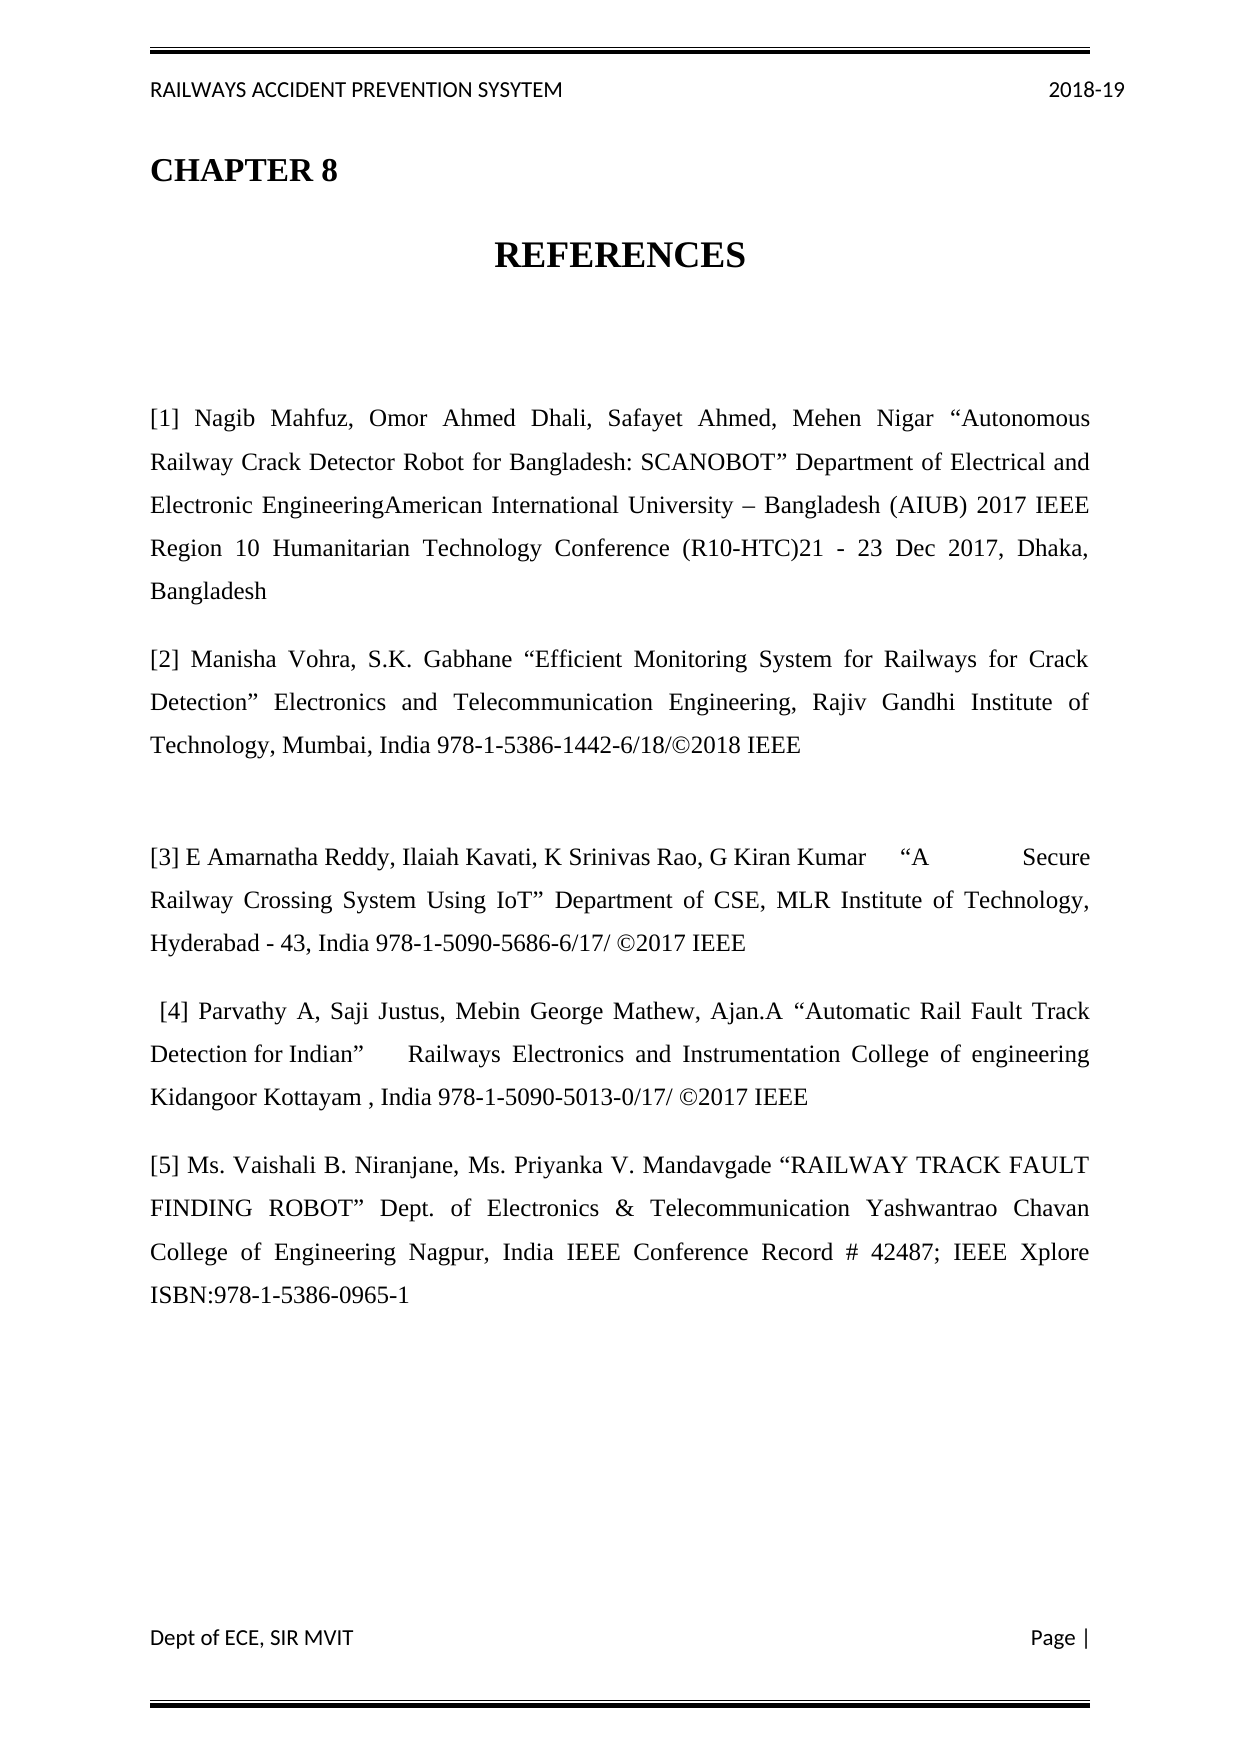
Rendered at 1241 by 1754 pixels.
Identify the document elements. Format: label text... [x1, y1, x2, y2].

text CHAPTER 8 [150, 150, 1090, 188]
text [4] Parvathy A, Saji Justus, Mebin George Mathew, Ajan.A “Automatic Rail Fault Track Detection for Indian” Railways Electronics and Instrumentation College of engineering Kidangoor Kottayam , India 978-1-5090-5013-0/17/ ©2017 IEEE [150, 996, 1090, 1111]
text [3] E Amarnatha Reddy, Ilaiah Kavati, K Srinivas Rao, G Kiran Kumar “A Secure Railway Crossing System Using IoT” Department of CSE, MLR Institute of Technology, Hyderabad - 43, India 978-1-5090-5686-6/17/ ©2017 IEEE [150, 842, 1090, 957]
text [5] Ms. Vaishali B. Niranjane, Ms. Priyanka V. Mandavgade “RAILWAY TRACK FAULT FINDING ROBOT” Dept. of Electronics & Telecommunication Yashwantrao Chavan College of Engineering Nagpur, India IEEE Conference Record # 42487; IEEE Xplore ISBN:978-1-5386-0965-1 [150, 1150, 1090, 1308]
text [1] Nagib Mahfuz, Omor Ahmed Dhali, Safayet Ahmed, Mehen Nigar “Autonomous Railway Crack Detector Robot for Bangladesh: SCANOBOT” Department of Electrical and Electronic EngineeringAmerican International University – Bangladesh (AIUB) 2017 IEEE Region 10 Humanitarian Technology Conference (R10-HTC)21 - 23 Dec 2017, Dhaka, Bangladesh [150, 403, 1090, 605]
text REFERENCES [150, 232, 1090, 276]
text [2] Manisha Vohra, S.K. Gabhane “Efficient Monitoring System for Railways for Crack Detection” Electronics and Telecommunication Engineering, Rajiv Gandhi Institute of Technology, Mumbai, India 978-1-5386-1442-6/18/©2018 IEEE [150, 644, 1090, 759]
